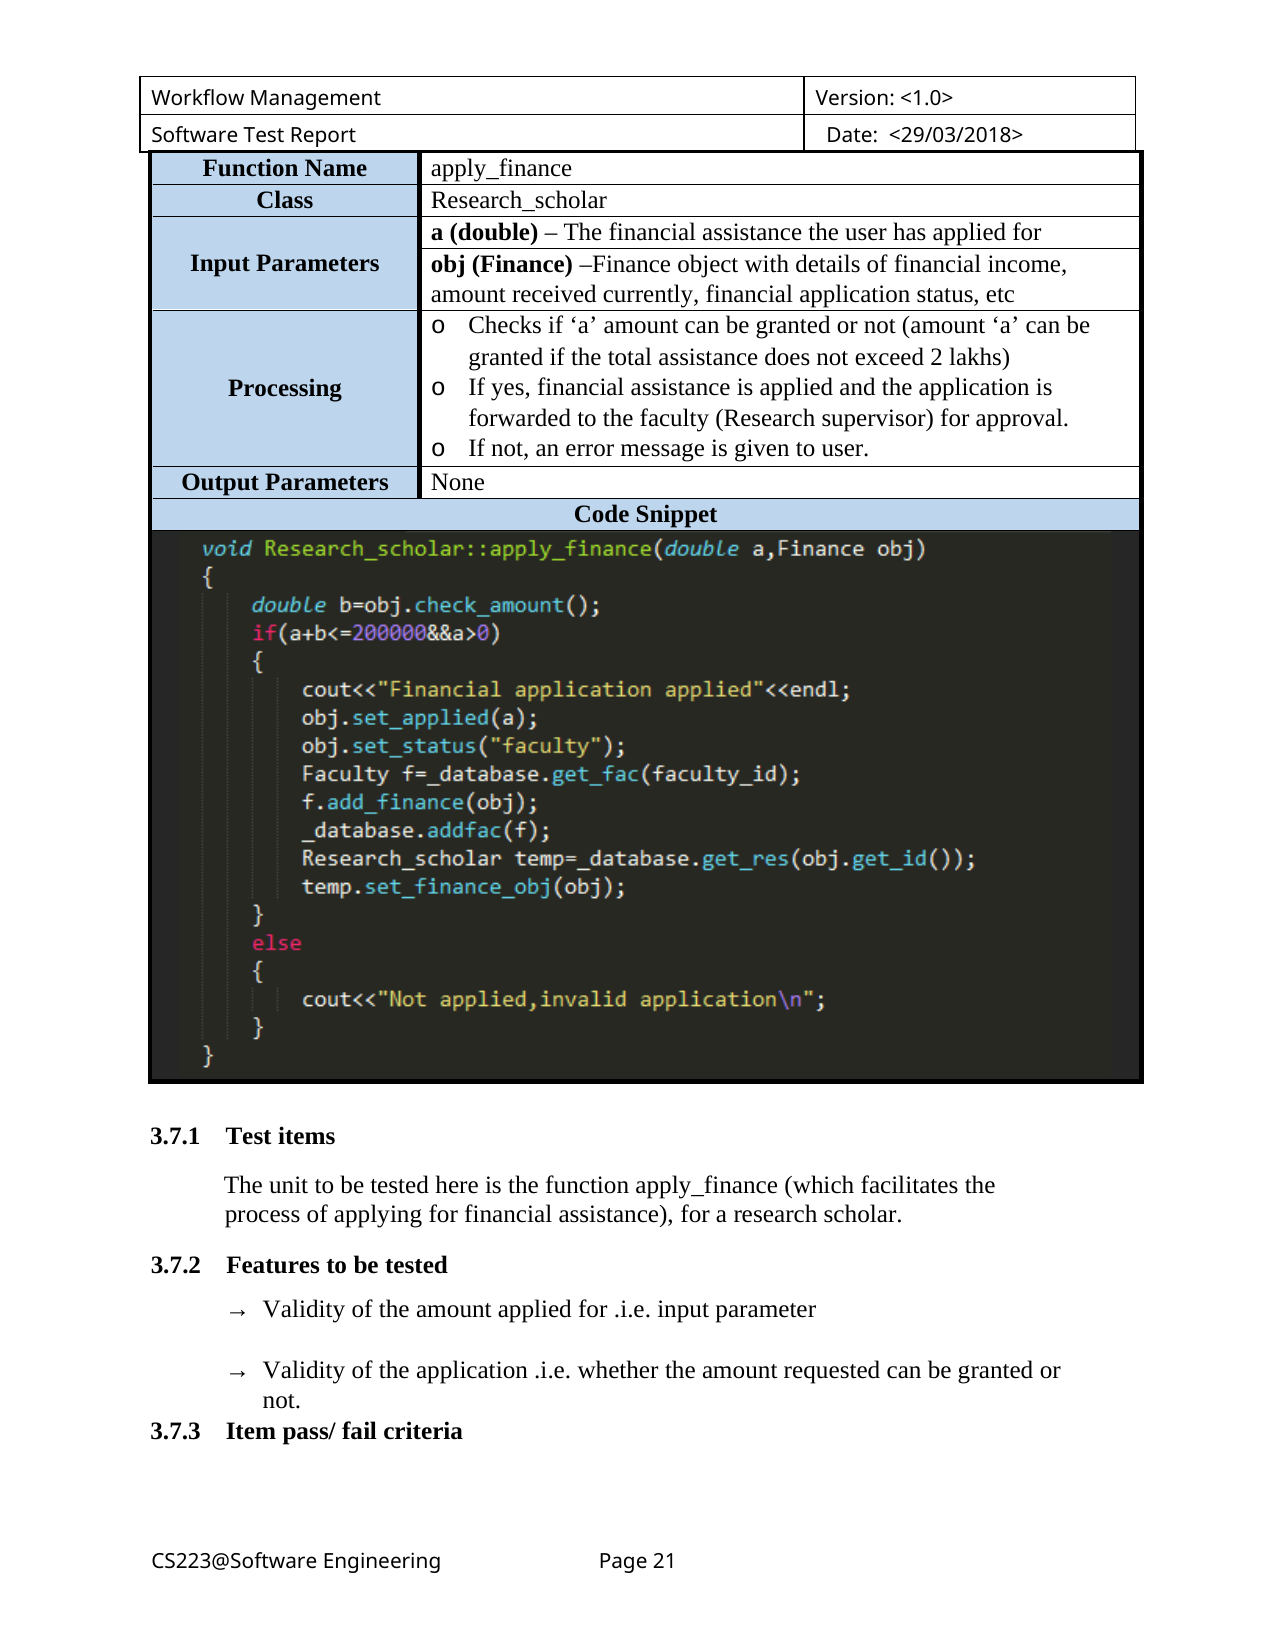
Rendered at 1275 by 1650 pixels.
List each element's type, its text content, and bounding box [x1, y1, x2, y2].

text 3.7.1 Test items [150, 1121, 1125, 1150]
table_cell Processing [152, 311, 417, 466]
list Validity of the application .i.e. whether the amount requested can be granted or not. [225, 1355, 1094, 1414]
table_cell obj (Finance) –Finance object with details of financial income, amount received currently, financial application status, etc [422, 249, 1139, 309]
table_cell Output Parameters [152, 467, 417, 498]
list Validity of the amount applied for .i.e. input parameter [225, 1294, 1094, 1323]
table_header Function Name [152, 153, 417, 184]
table_cell Code Snippet [152, 499, 1139, 530]
table_cell Research_scholar [422, 185, 1139, 216]
table_cell a (double) – The financial assistance the user has applied for [422, 217, 1139, 248]
text 3.7.2 Features to be tested [151, 1250, 1125, 1278]
text 3.7.3 Item pass/ fail criteria [150, 1416, 1125, 1445]
table_header apply_finance [422, 153, 1139, 184]
table_cell Class [152, 185, 417, 216]
table_cell Input Parameters [152, 217, 417, 309]
table_cell Checks if ‘a’ amount can be granted or not (amount ‘a’ can be granted if the total assistance does not exceed 2 lakhs) If yes, financial assistance is applied and the application is forwarded to the faculty (Research supervisor) for approval. If not, an error message is given to user. [422, 311, 1139, 466]
table_cell [152, 531, 1139, 1079]
table_cell None [422, 467, 1139, 498]
text The unit to be tested here is the function apply_finance (which facilitates the process of applying for financial assistance), for a research scholar. [223, 1170, 1071, 1228]
picture [180, 531, 1112, 1077]
